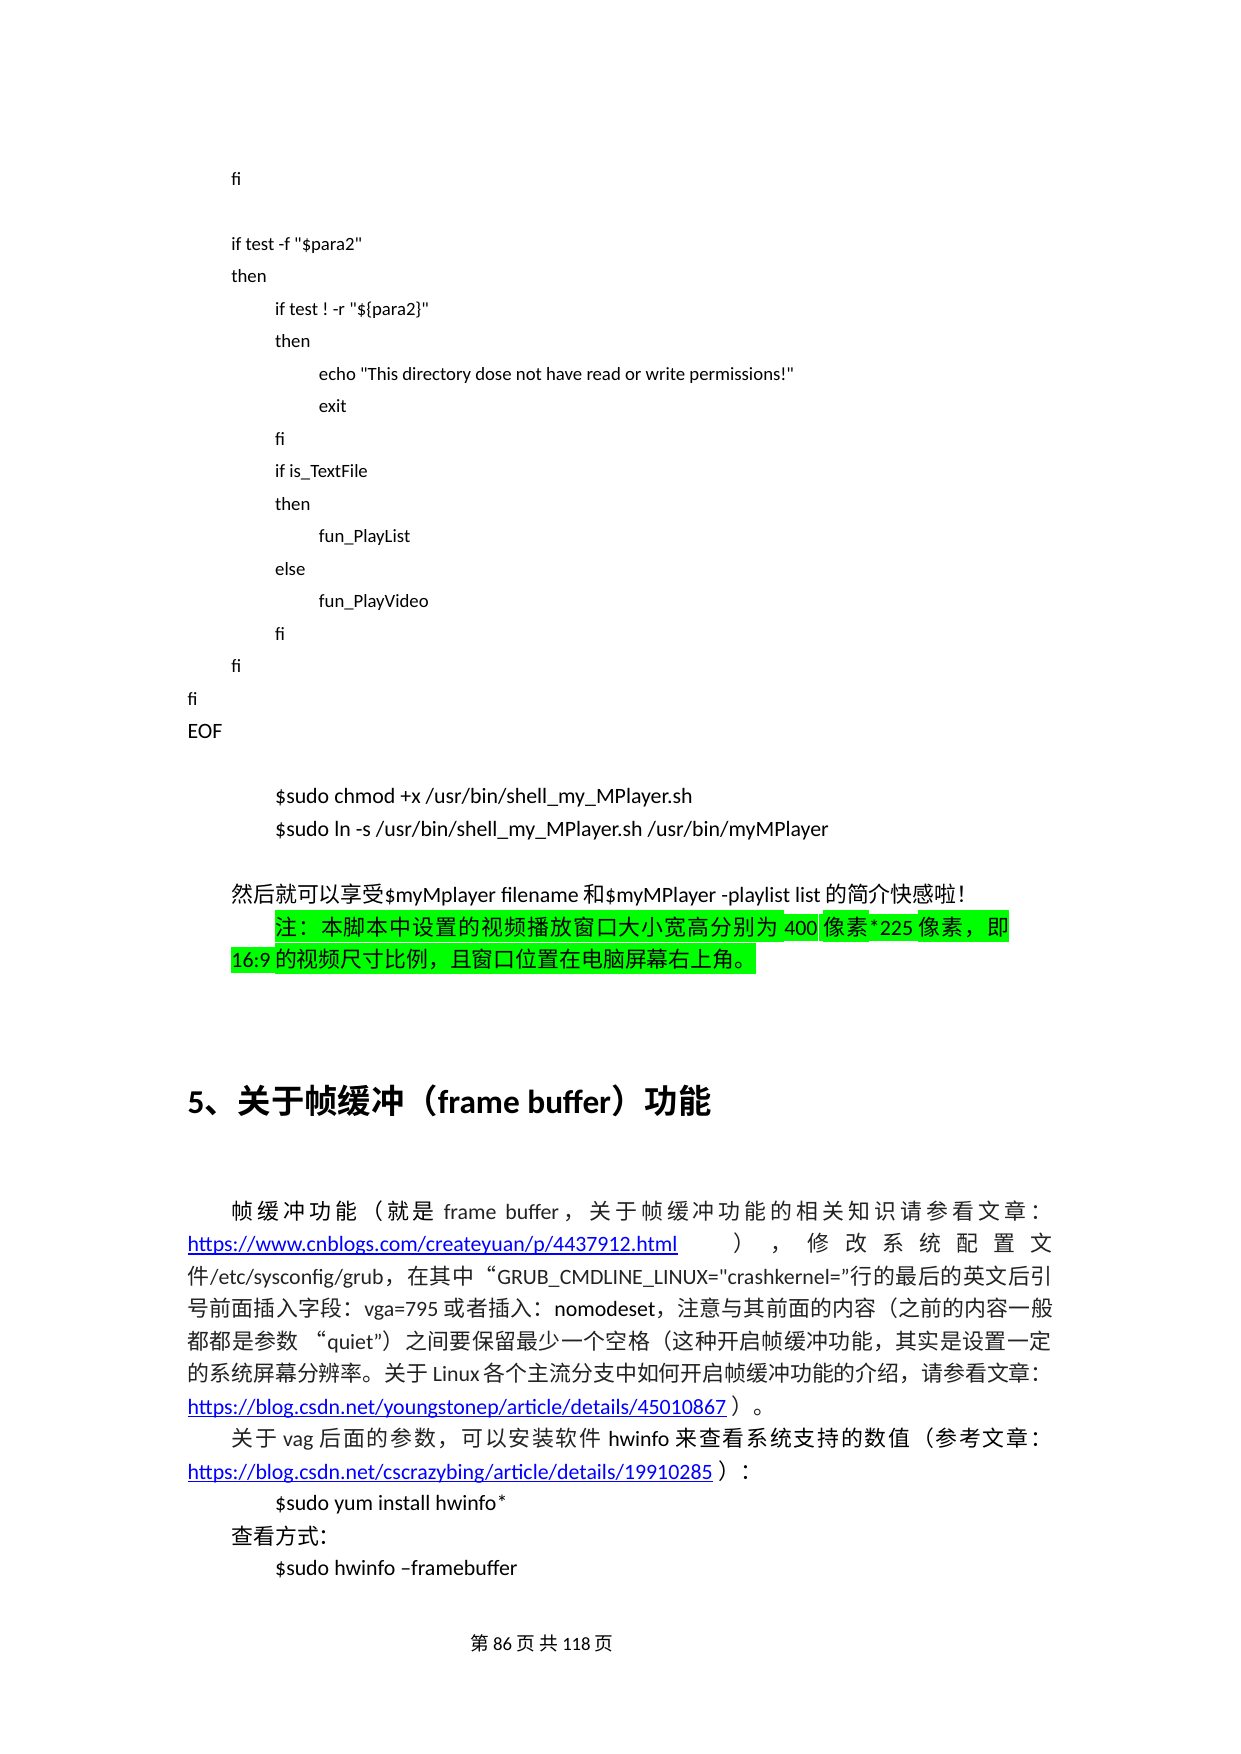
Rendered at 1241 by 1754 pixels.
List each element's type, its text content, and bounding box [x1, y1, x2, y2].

text if test ! -r "${para2}" [187, 292, 1053, 324]
text if is_TextFile [187, 454, 1053, 487]
text $sudo chmod +x /usr/bin/shell_my_MPlayer.sh [187, 779, 1053, 812]
text fi [187, 682, 1053, 714]
text echo "This directory dose not have read or write permissions!" [187, 357, 1053, 389]
text fun_PlayList [187, 519, 1053, 552]
text fi [187, 617, 1053, 649]
text $sudo ln -s /usr/bin/shell_my_MPlayer.sh /usr/bin/myMPlayer [187, 812, 1053, 844]
text $sudo yum install hwinfo* [187, 1486, 1053, 1518]
text then [187, 259, 1053, 292]
text then [187, 487, 1053, 519]
text 关于vag后面的参数，可以安装软件hwinfo来查看系统支持的数值（参考文章： https://blog.csdn.net/cscrazybing/article/details/19910285 ）： [187, 1421, 1053, 1486]
text fi [187, 422, 1053, 454]
text 查看方式： [187, 1518, 1053, 1551]
text 然后就可以享受$myMplayer filename和$myMPlayer -playlist list的简介快感啦！ [187, 877, 1053, 909]
text fi [187, 162, 1053, 194]
text 注：本脚本中设置的视频播放窗口大小宽高分别为400像素*225像素，即16:9的视频尺寸比例，且窗口位置在电脑屏幕右上角。 [231, 909, 1009, 974]
text fun_PlayVideo [187, 584, 1053, 617]
text fi [187, 649, 1053, 682]
subtitle 5、关于帧缓冲（frame buffer）功能 [187, 1067, 1053, 1132]
text exit [187, 389, 1053, 422]
text $sudo hwinfo –framebuffer [187, 1551, 1053, 1583]
text if test -f "$para2" [187, 227, 1053, 259]
text EOF [187, 714, 1053, 747]
text else [187, 552, 1053, 584]
text 帧缓冲功能（就是frame buffer，关于帧缓冲功能的相关知识请参看文章： https://www.cnblogs.com/createyuan/p/4437912.html ），修改系统配置文件/etc/sysconfig/grub，在其中“GRUB_CMDLINE_LINUX="crashkernel=”行的最后的英文后引号前面插入字段：vga=795 或者插入：nomodeset，注意与其前面的内容（之前的内容一般都都是参数 “quiet”）之间要保留最少一个空格（这种开启帧缓冲功能，其实是设置一定的系统屏幕分辨率。关于Linux各个主流分支中如何开启帧缓冲功能的介绍，请参看文章： https://blog.csdn.net/youngstonep/article/details/45010867 ）。 [187, 1193, 1053, 1421]
text then [187, 324, 1053, 357]
